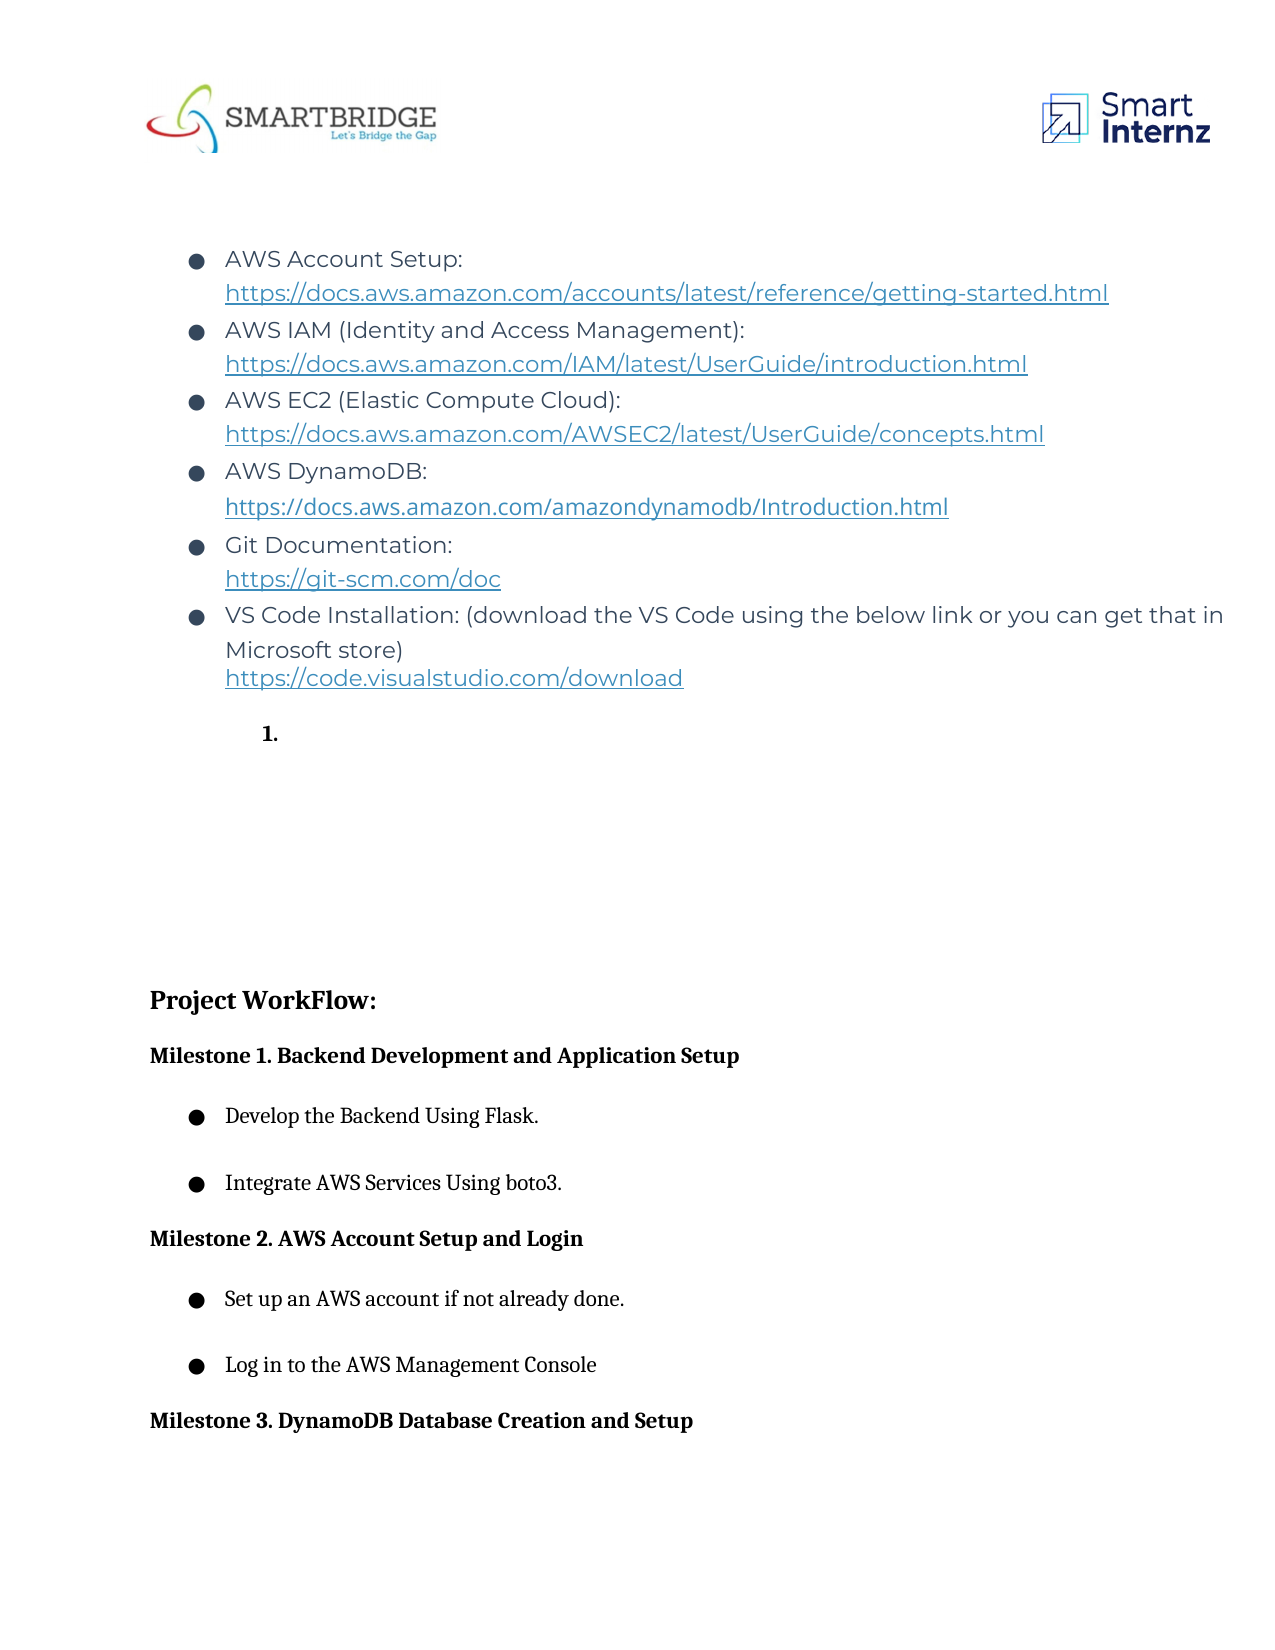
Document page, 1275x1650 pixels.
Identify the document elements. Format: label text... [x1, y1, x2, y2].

text Milestone 2. AWS Account Setup and Login [149, 1226, 1153, 1252]
list AWS IAM (Identity and Access Management): https://docs.aws.amazon.com/IAM/latest/UserGuide/introduction.html [187, 307, 1275, 378]
picture [1037, 92, 1214, 143]
list Git Documentation: https://git-scm.com/doc [187, 522, 1275, 593]
list AWS DynamoDB: https://docs.aws.amazon.com/amazondynamodb/Introduction.html [187, 448, 1275, 522]
list Develop the Backend Using Flask. [187, 1093, 1153, 1136]
picture [143, 78, 441, 163]
text Project WorkFlow: [149, 985, 1275, 1016]
list Set up an AWS account if not already done. [187, 1276, 1153, 1318]
list AWS Account Setup: https://docs.aws.amazon.com/accounts/latest/reference/getting-started.html [187, 237, 1275, 307]
list Log in to the AWS Management Console [187, 1342, 1153, 1384]
list VS Code Installation: (download the VS Code using the below link or you can get that in Microsoft store) https://code.visualstudio.com/download [187, 593, 1275, 692]
list Integrate AWS Services Using boto3. [187, 1159, 1153, 1202]
text Milestone 3. DynamoDB Database Creation and Setup [149, 1408, 1153, 1434]
list AWS EC2 (Elastic Compute Cloud): https://docs.aws.amazon.com/AWSEC2/latest/UserGuide/concepts.html [187, 378, 1275, 448]
text Milestone 1. Backend Development and Application Setup [149, 1043, 1153, 1069]
